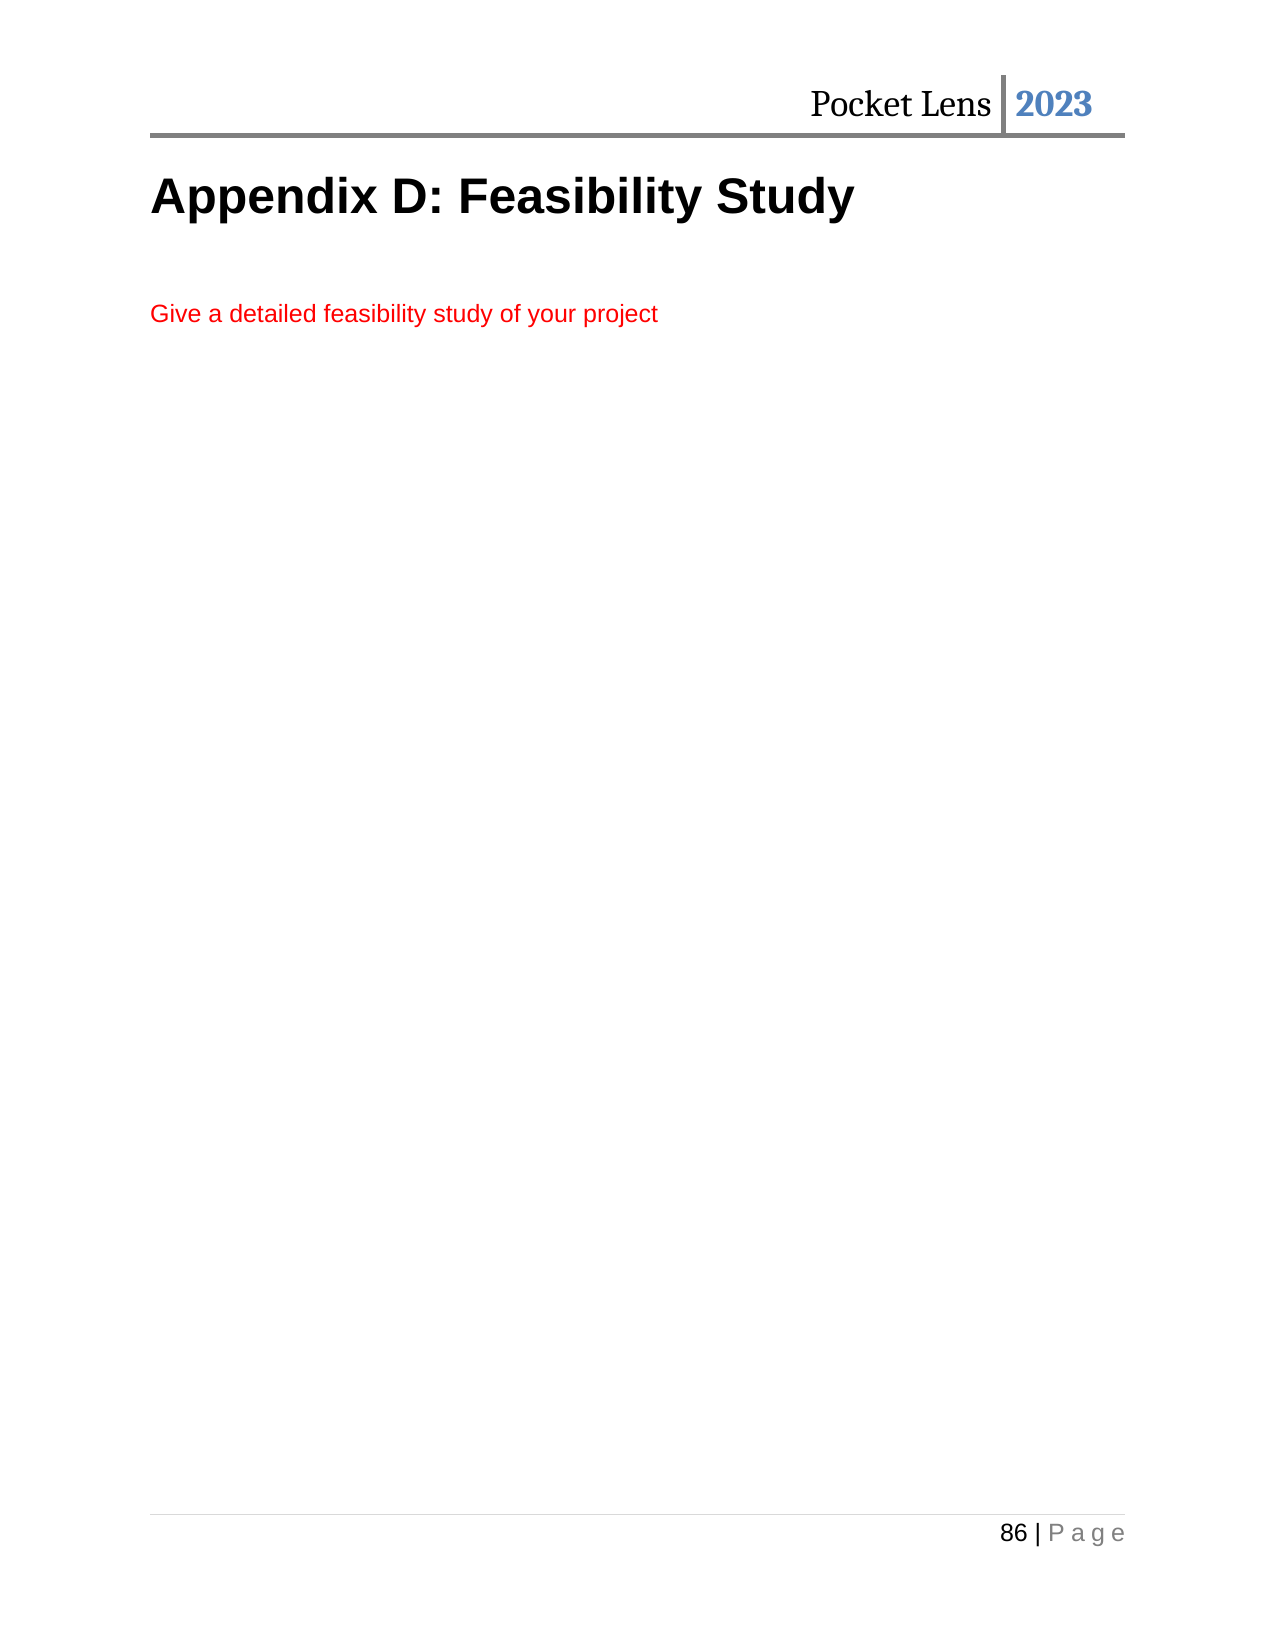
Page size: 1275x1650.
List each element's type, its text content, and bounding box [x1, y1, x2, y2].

text Give a detailed feasibility study of your project [150, 299, 1125, 327]
text Appendix D: Feasibility Study [150, 167, 1125, 224]
